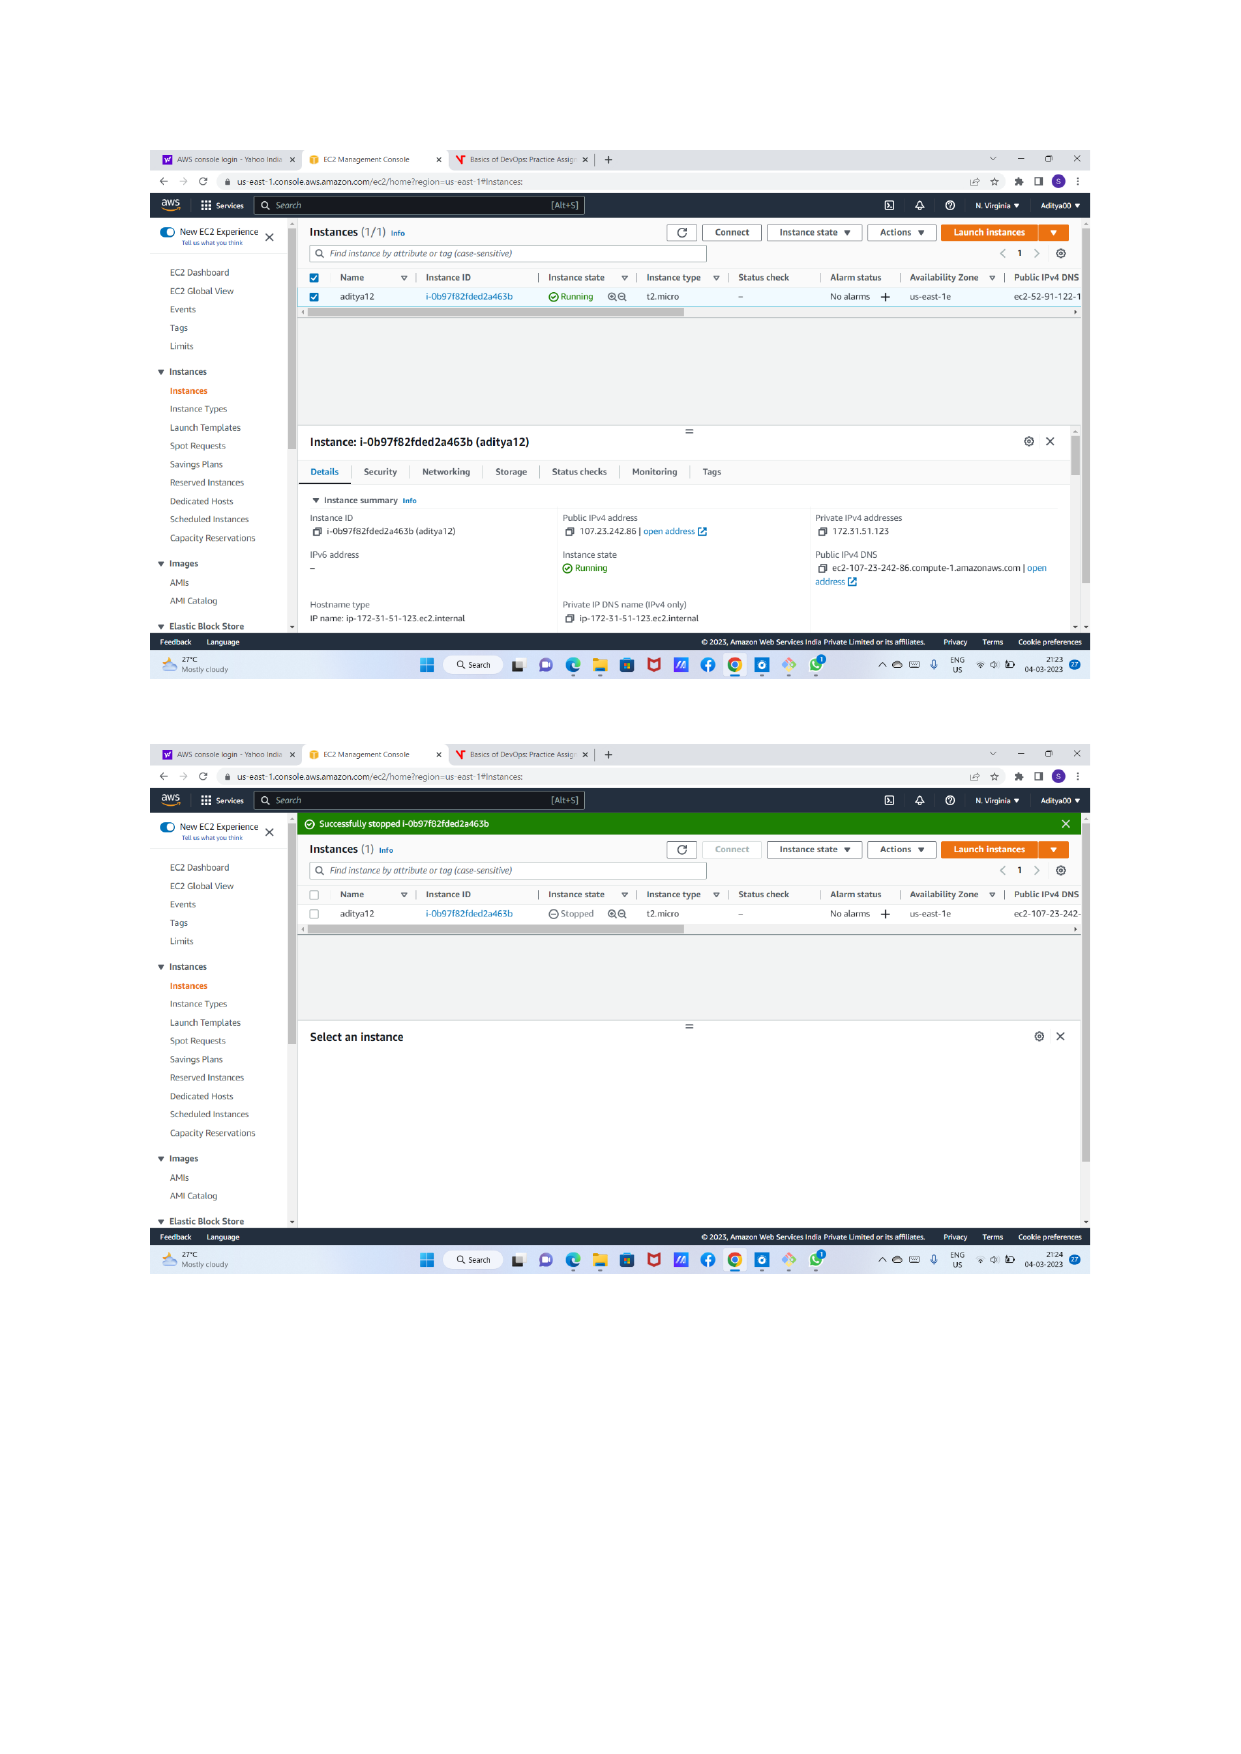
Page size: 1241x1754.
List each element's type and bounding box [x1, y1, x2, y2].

picture [150, 744, 1091, 1274]
picture [150, 150, 1091, 679]
